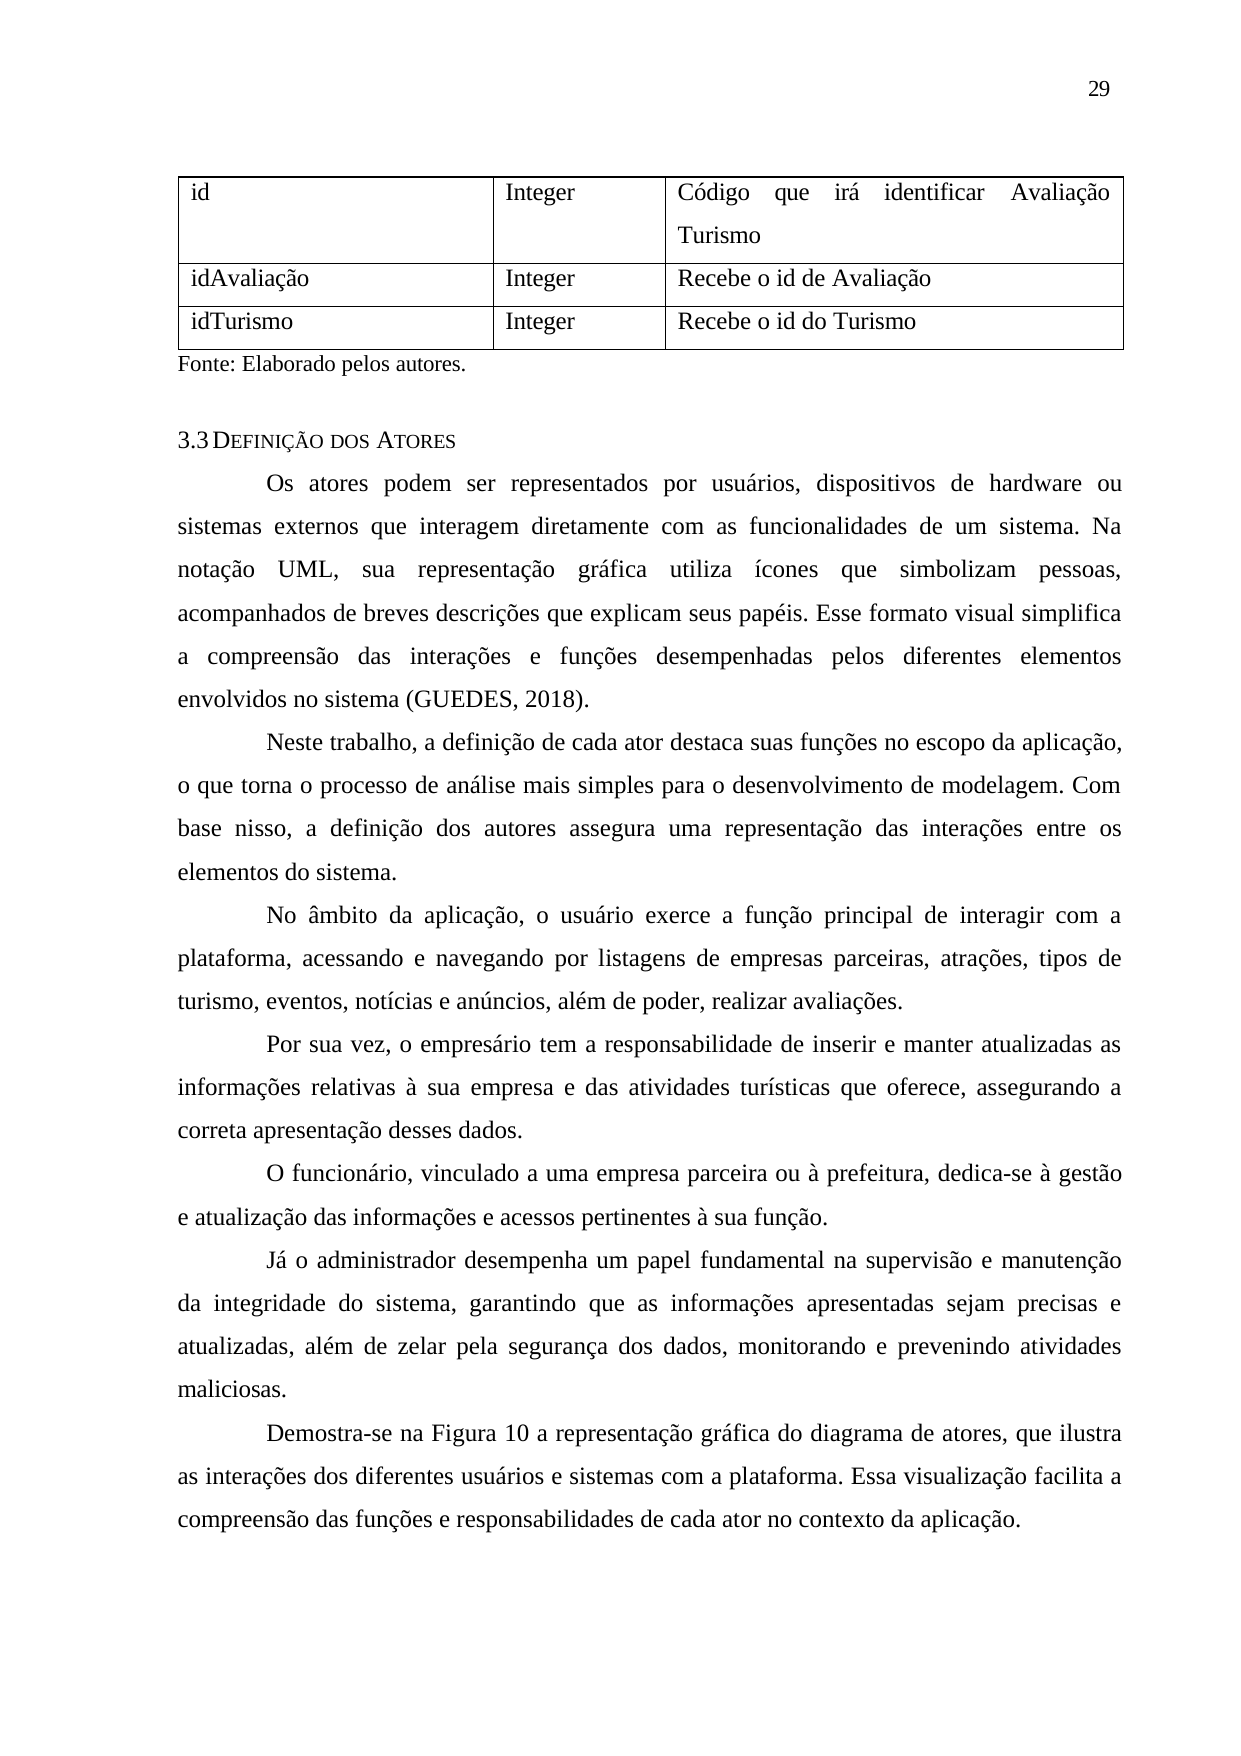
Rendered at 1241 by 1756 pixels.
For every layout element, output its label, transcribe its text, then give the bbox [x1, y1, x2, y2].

table_cell idTurismo [179, 307, 493, 348]
text No âmbito da aplicação, o usuário exerce a função principal de interagir com a plataforma, acessando e navegando por listagens de empresas parceiras, atrações, tipos de turismo, eventos, notícias e anúncios, além de poder, realizar avaliações. [177, 900, 1122, 1015]
table_cell idAvaliação [179, 264, 493, 306]
text O funcionário, vinculado a uma empresa parceira ou à prefeitura, dedica-se à gestão e atualização das informações e acessos pertinentes à sua função. [177, 1158, 1122, 1231]
text Demostra-se na Figura 10 a representação gráfica do diagrama de atores, que ilustra as interações dos diferentes usuários e sistemas com a plataforma. Essa visualização facilita a compreensão das funções e responsabilidades de cada ator no contexto da aplicação. [177, 1418, 1123, 1533]
table_header Código que irá identificar Avaliação Turismo [666, 178, 1123, 262]
table_cell Integer [494, 264, 665, 306]
text Já o administrador desempenha um papel fundamental na supervisão e manutenção da integridade do sistema, garantindo que as informações apresentadas sejam precisas e atualizadas, além de zelar pela segurança dos dados, monitorando e prevenindo atividades maliciosas. [177, 1245, 1122, 1403]
text Neste trabalho, a definição de cada ator destaca suas funções no escopo da aplicação, o que torna o processo de análise mais simples para o desenvolvimento de modelagem. Com base nisso, a definição dos autores assegura uma representação das interações entre os elementos do sistema. [177, 727, 1123, 885]
table_cell Recebe o id de Avaliação [666, 264, 1123, 306]
table_cell Recebe o id do Turismo [666, 307, 1123, 348]
table_header Integer [494, 178, 665, 262]
text Por sua vez, o empresário tem a responsabilidade de inserir e manter atualizadas as informações relativas à sua empresa e das atividades turísticas que oferece, assegurando a correta apresentação desses dados. [177, 1029, 1122, 1144]
table_header id [179, 178, 493, 262]
text Os atores podem ser representados por usuários, dispositivos de hardware ou sistemas externos que interagem diretamente com as funcionalidades de um sistema. Na notação UML, sua representação gráfica utiliza ícones que simbolizam pessoas, acompanhados de breves descrições que explicam seus papéis. Esse formato visual simplifica a compreensão das interações e funções desempenhadas pelos diferentes elementos envolvidos no sistema (GUEDES, 2018). [177, 468, 1122, 713]
table_cell Integer [494, 307, 665, 348]
text Fonte: Elaborado pelos autores. [177, 350, 1137, 376]
list Definição dos Atores [177, 425, 1137, 454]
